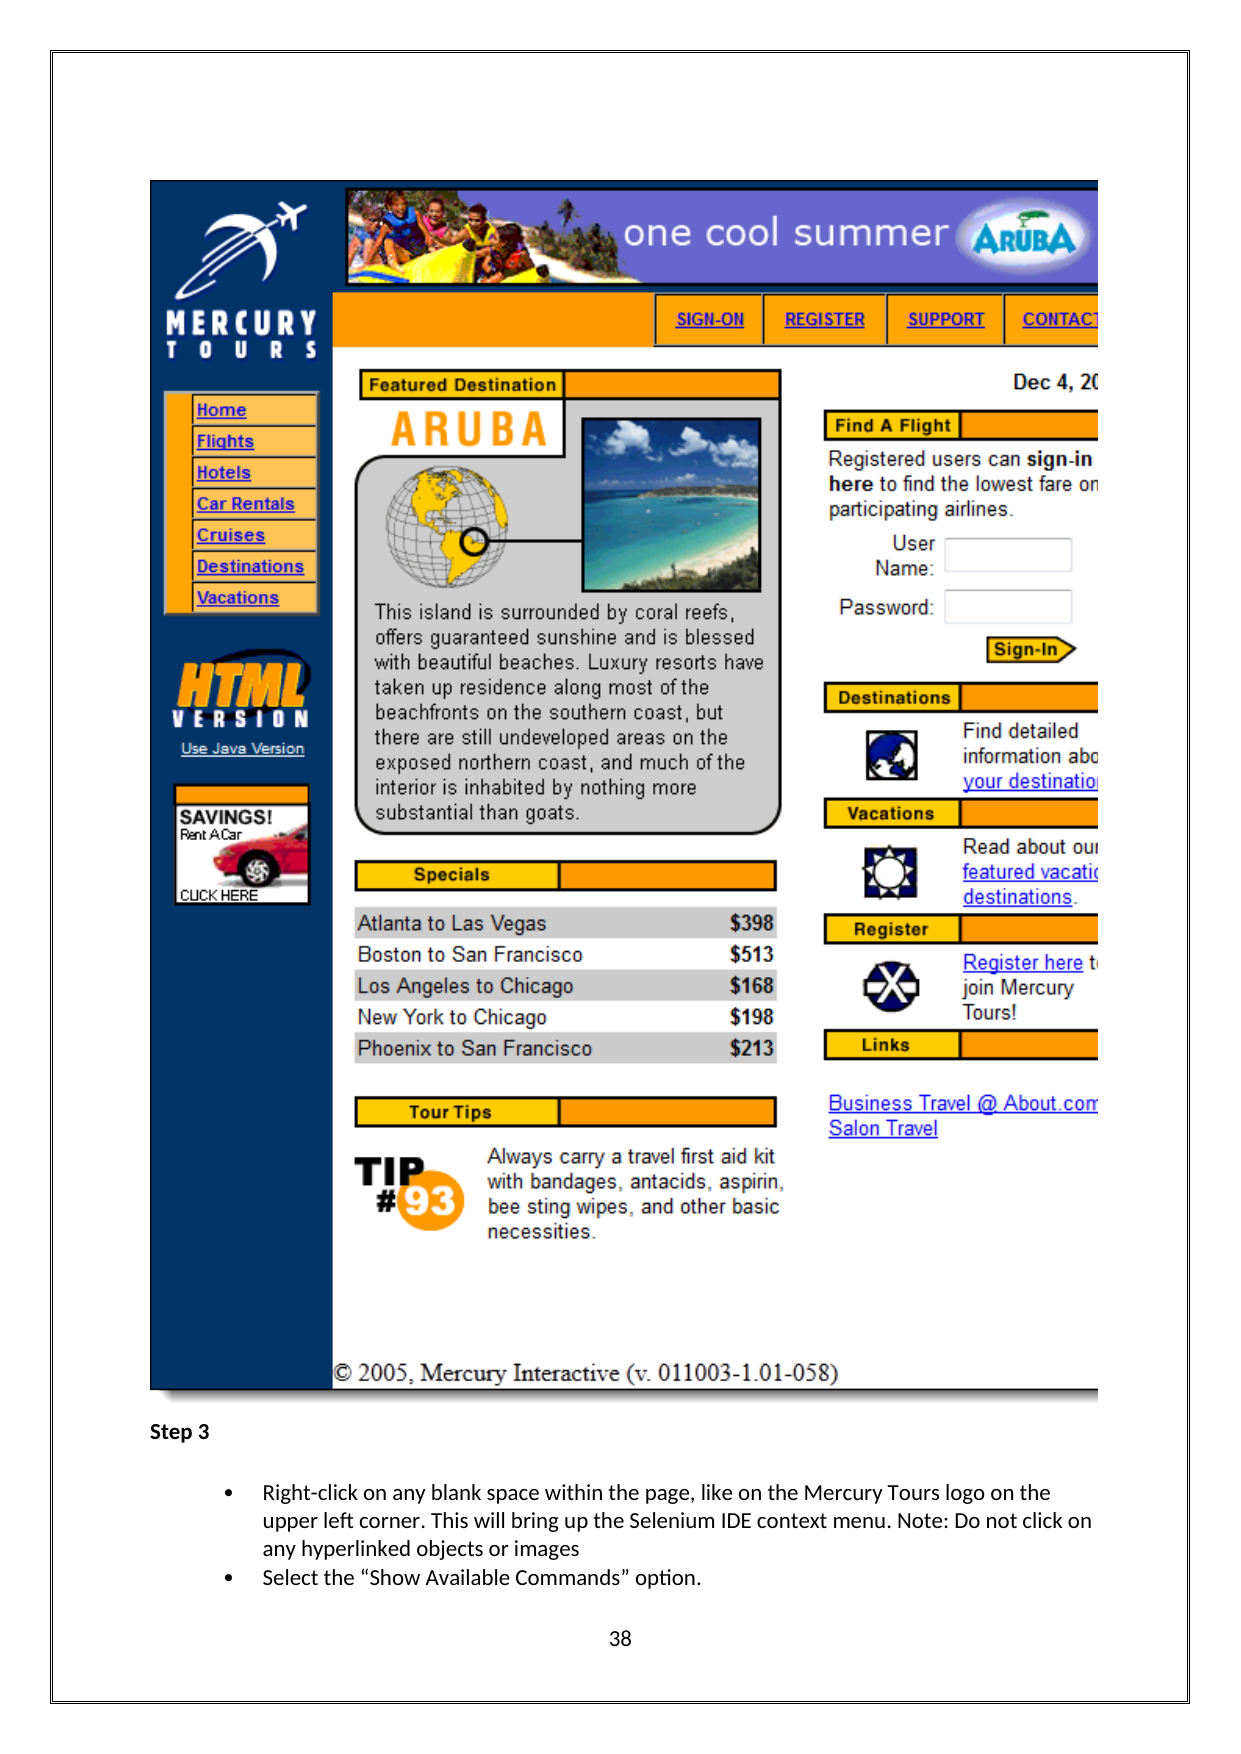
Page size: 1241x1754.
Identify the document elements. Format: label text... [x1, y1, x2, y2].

picture [150, 180, 1098, 1414]
table_header Step 2 In Firefox, navigate to http://newtours.demoaut.com/. Firefox should take you to the page similar to the one shown below. [149, 150, 1098, 1416]
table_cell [149, 1416, 1098, 1592]
